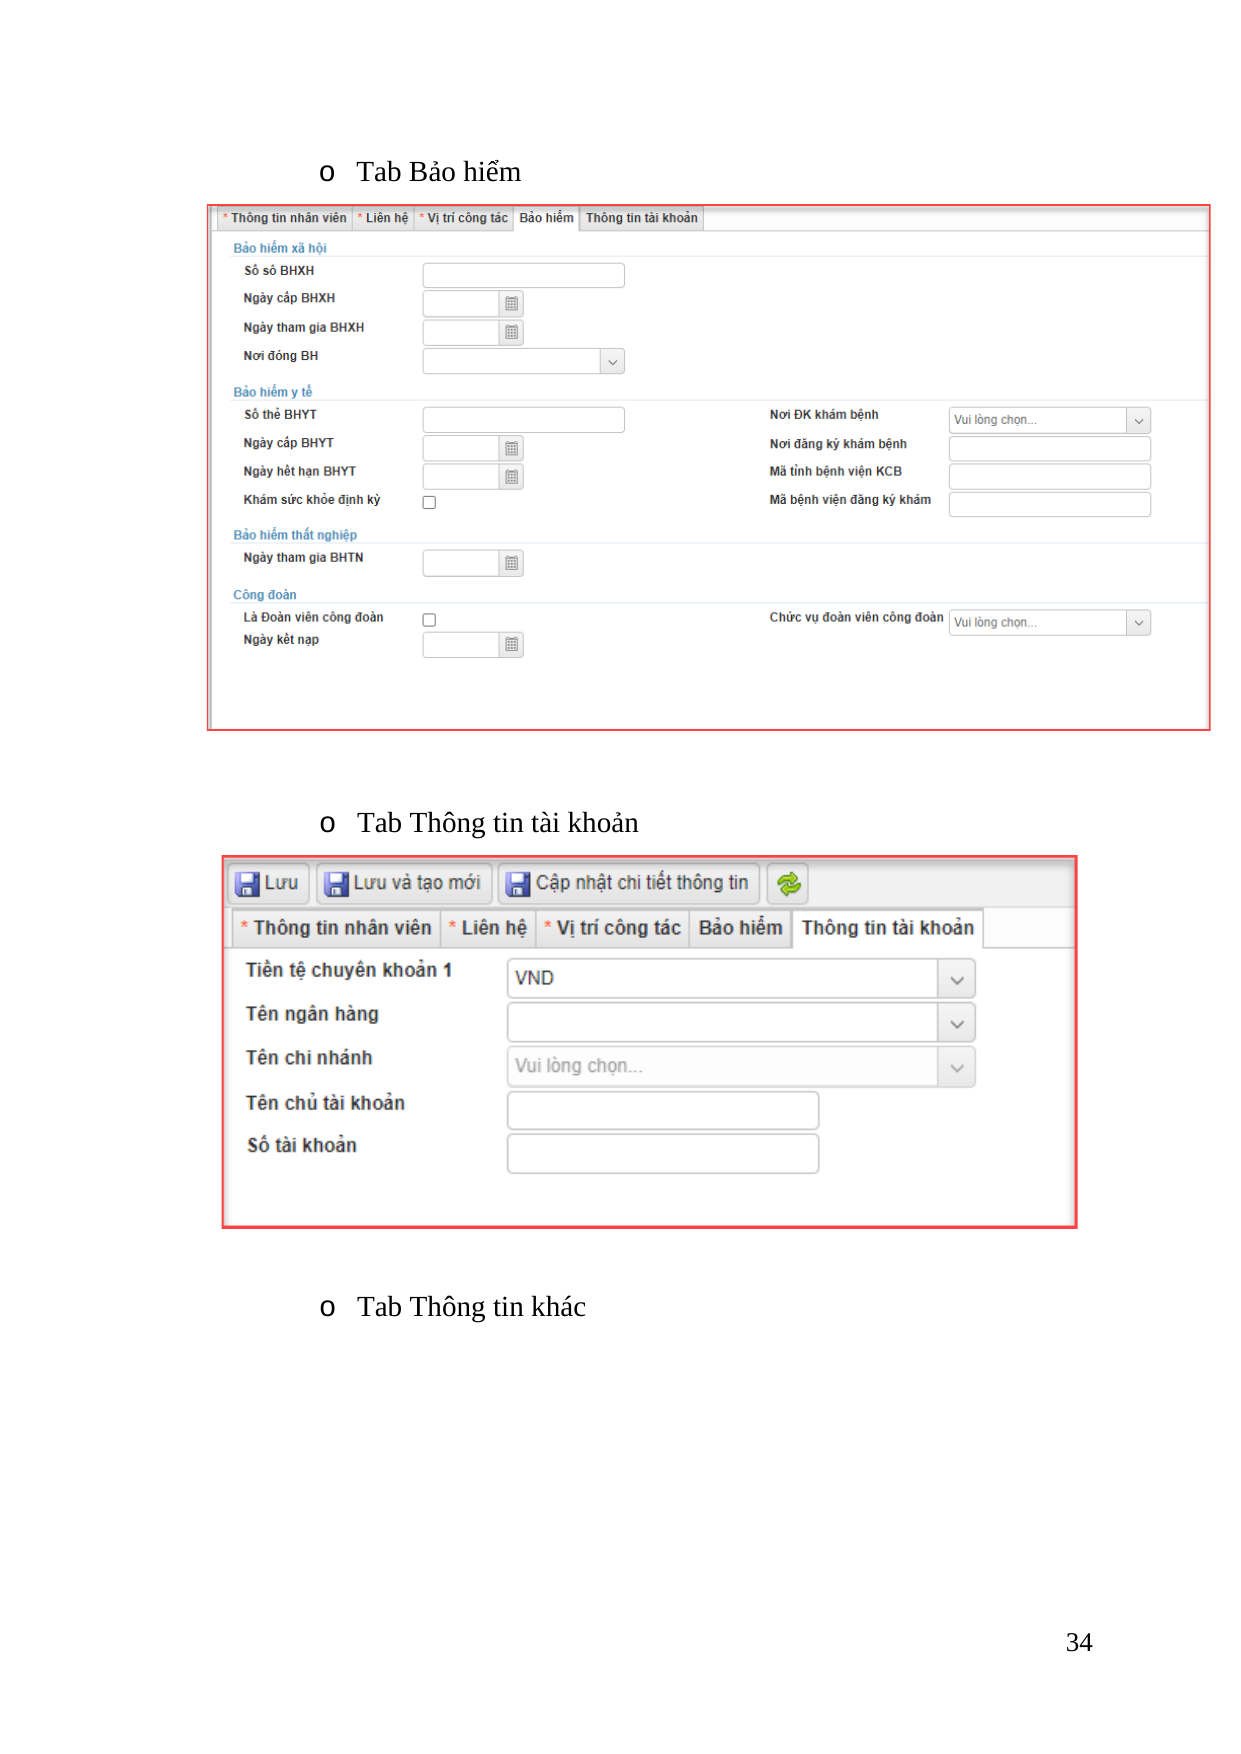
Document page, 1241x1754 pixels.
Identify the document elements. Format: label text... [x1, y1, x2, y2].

list Tab Thông tin khác [319, 1289, 1092, 1323]
list Tab Bảo hiểm [319, 154, 1092, 188]
picture [221, 855, 1078, 1229]
list Tab Thông tin tài khoản [319, 805, 1092, 838]
picture [206, 204, 1211, 731]
